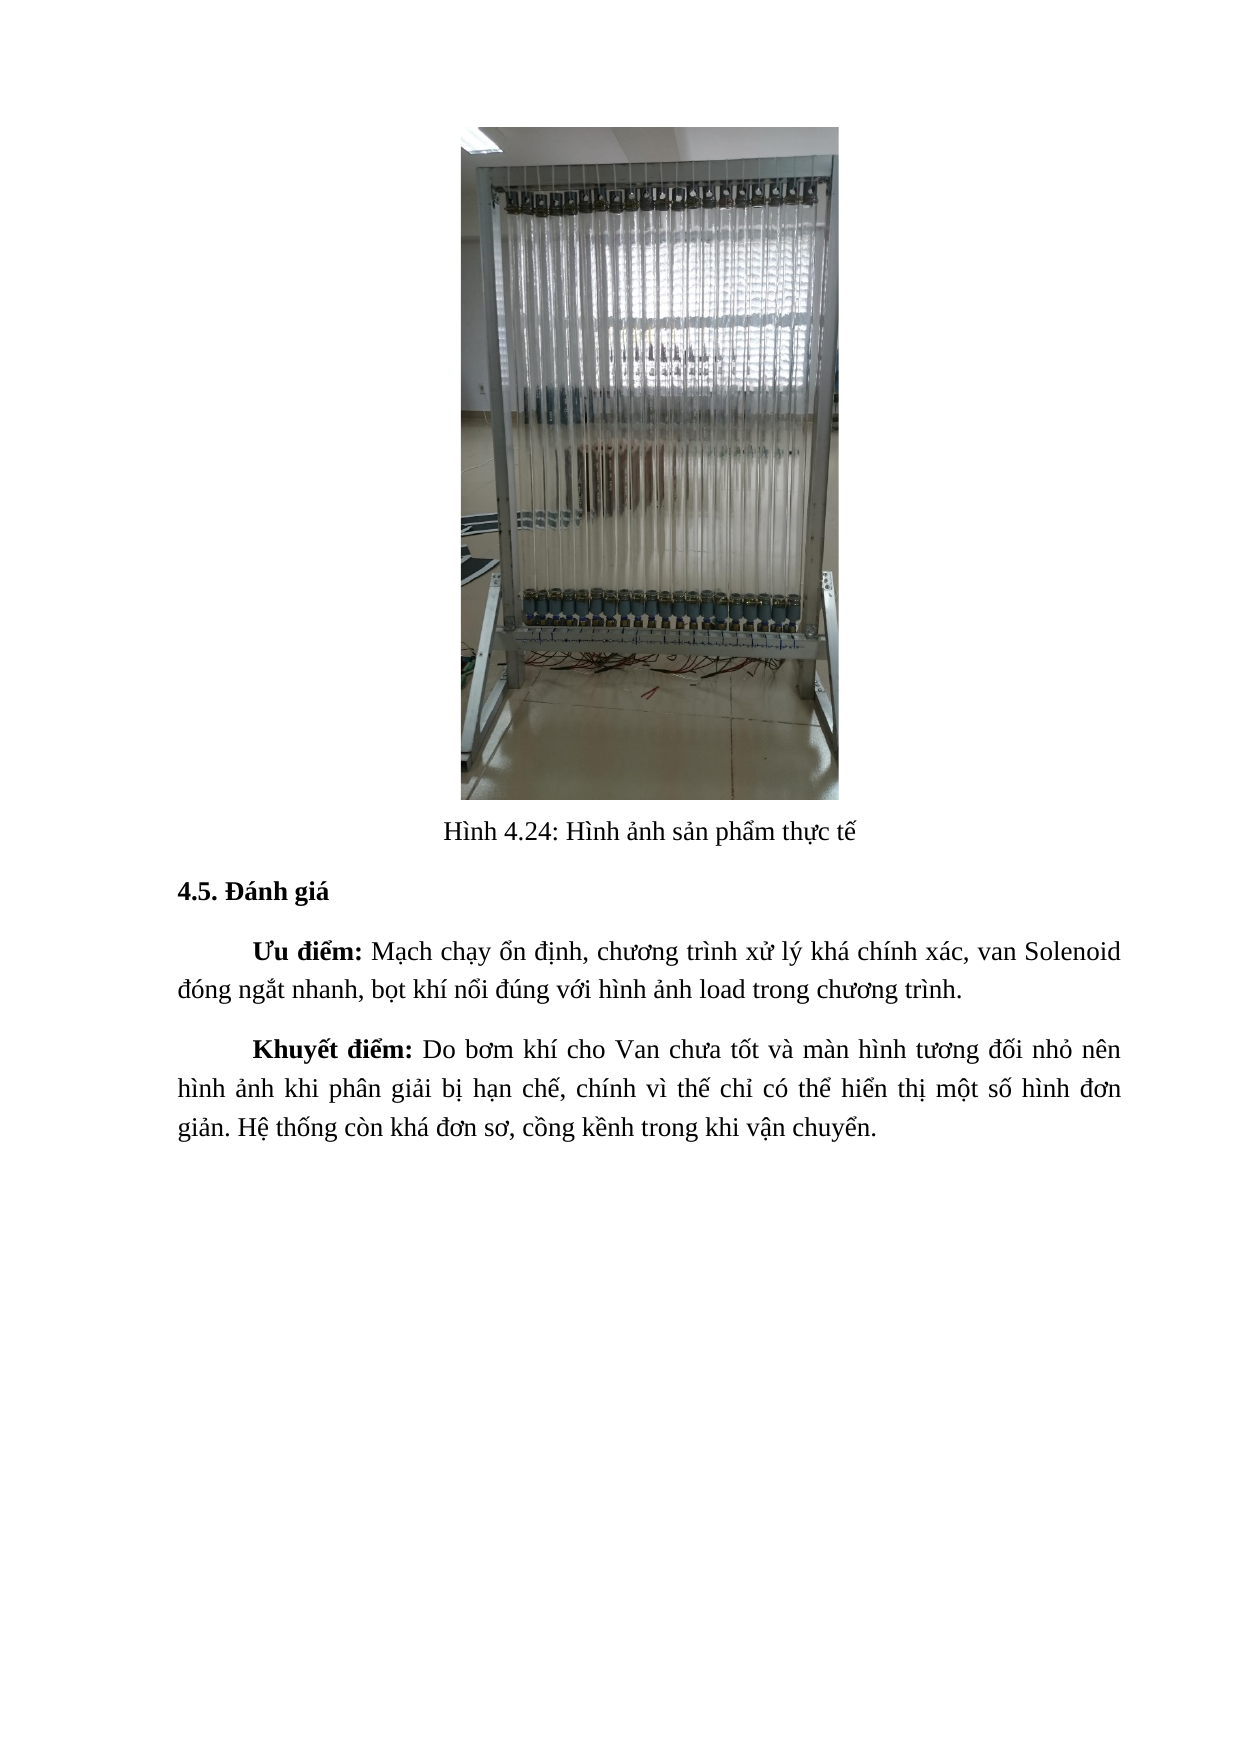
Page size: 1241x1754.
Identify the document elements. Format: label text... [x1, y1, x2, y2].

text Hình 4.24: Hình ảnh sản phẩm thực tế [177, 815, 1122, 846]
picture [460, 127, 839, 800]
text Ưu điểm: Mạch chạy ổn định, chương trình xử lý khá chính xác, van Solenoid đóng ngắt nhanh, bọt khí nổi đúng với hình ảnh load trong chương trình. [177, 934, 1122, 1004]
subtitle 4.5. Đánh giá [177, 875, 1122, 906]
text Khuyết điểm: Do bơm khí cho Van chưa tốt và màn hình tương đối nhỏ nên hình ảnh khi phân giải bị hạn chế, chính vì thế chỉ có thể hiển thị một số hình đơn giản. Hệ thống còn khá đơn sơ, cồng kềnh trong khi vận chuyển. [177, 1033, 1122, 1142]
